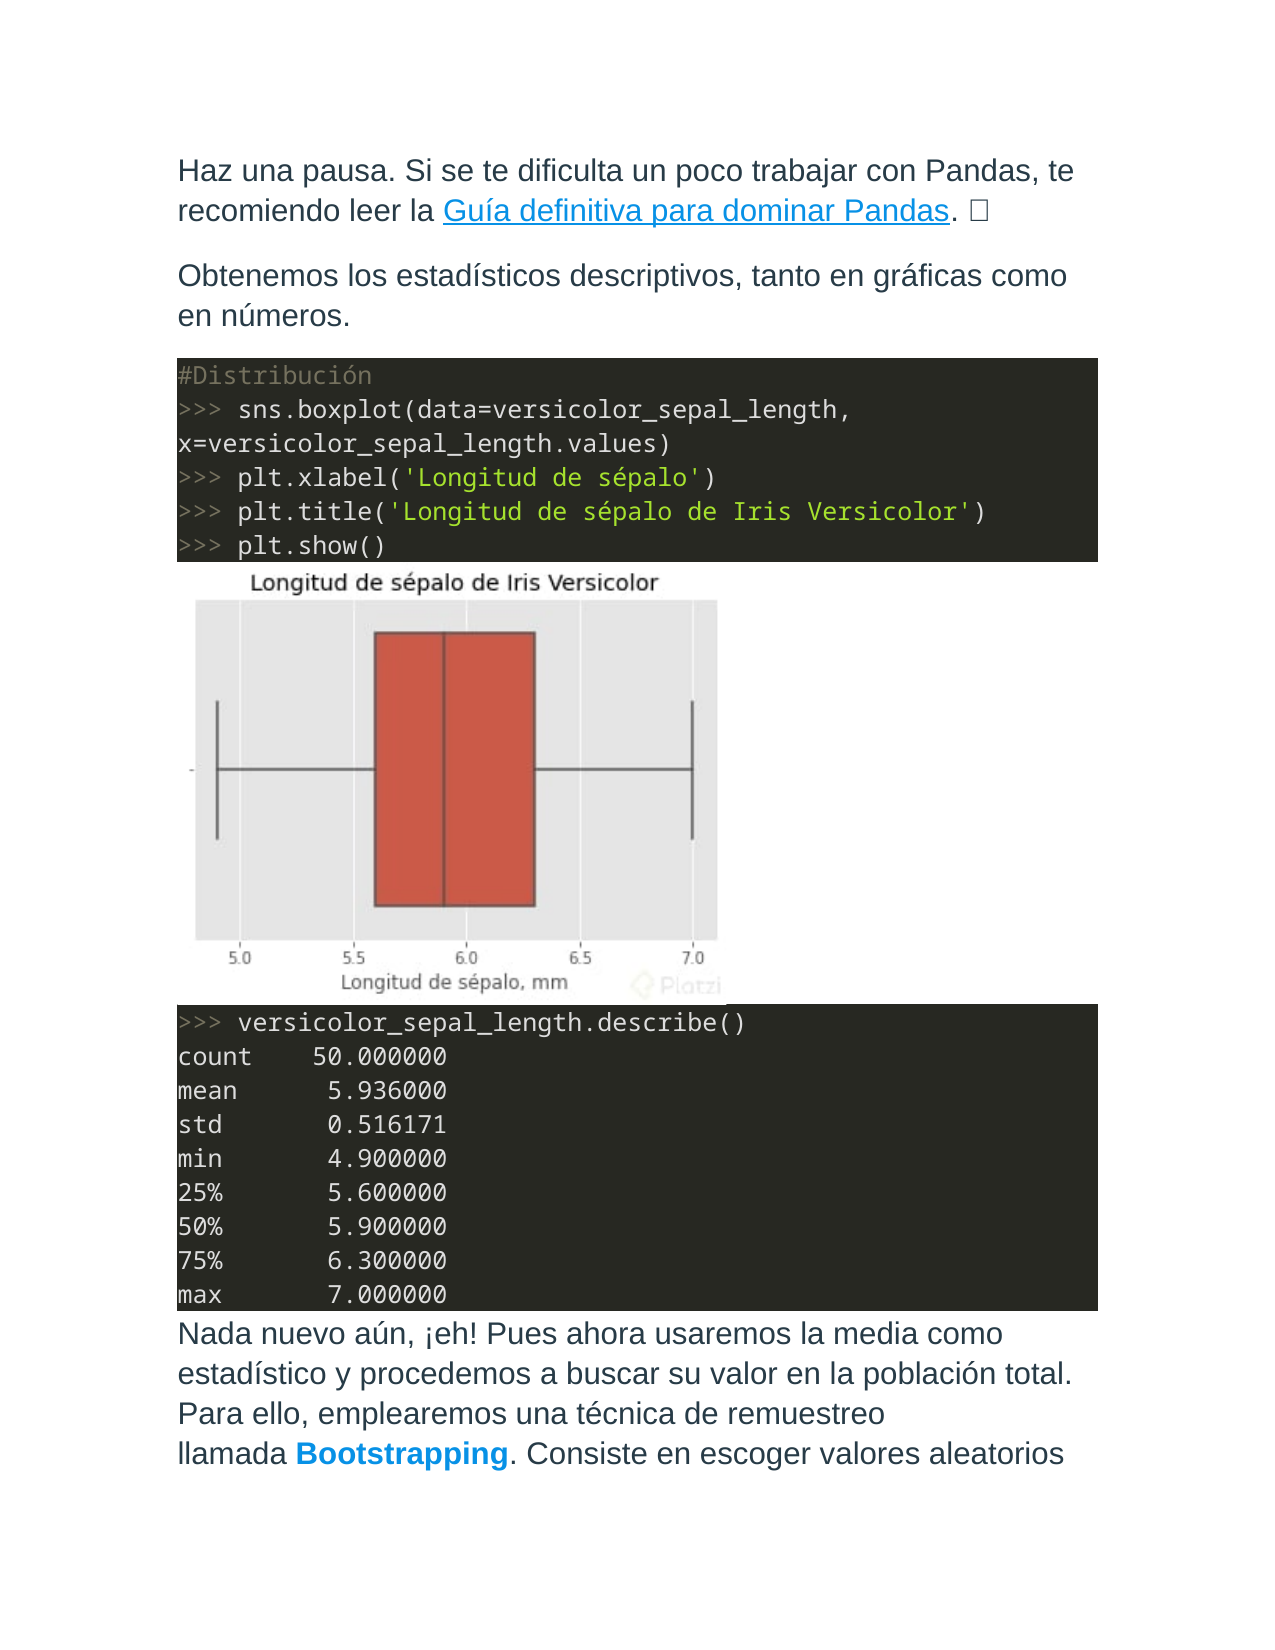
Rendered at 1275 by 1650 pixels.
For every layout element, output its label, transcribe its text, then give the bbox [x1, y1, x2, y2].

text min 4.900000 [177, 1140, 1098, 1174]
text max 7.000000 [177, 1277, 1098, 1311]
text std 0.516171 [177, 1106, 1098, 1140]
text mean 5.936000 [177, 1072, 1098, 1106]
text 25% 5.600000 [177, 1174, 1098, 1208]
text #Distribución [177, 358, 1098, 392]
text count 50.000000 [177, 1038, 1098, 1072]
text Haz una pausa. Si se te dificulta un poco trabajar con Pandas, te recomiendo leer la Guía definitiva para dominar Pandas. 🐼 [177, 148, 1098, 228]
text 50% 5.900000 [177, 1208, 1098, 1243]
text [177, 1311, 1098, 1471]
text >>> sns.boxplot(data=versicolor_sepal_length, x=versicolor_sepal_length.values) [177, 392, 1098, 460]
text >>> plt.xlabel('Longitud de sépalo') [177, 460, 1098, 494]
picture [177, 562, 727, 1005]
text >>> versicolor_sepal_length.describe() [177, 1004, 1098, 1038]
text >>> plt.title('Longitud de sépalo de Iris Versicolor') [177, 494, 1098, 528]
text >>> plt.show() [177, 528, 1098, 562]
text 75% 6.300000 [177, 1243, 1098, 1277]
text Obtenemos los estadísticos descriptivos, tanto en gráficas como en números. [177, 253, 1098, 333]
